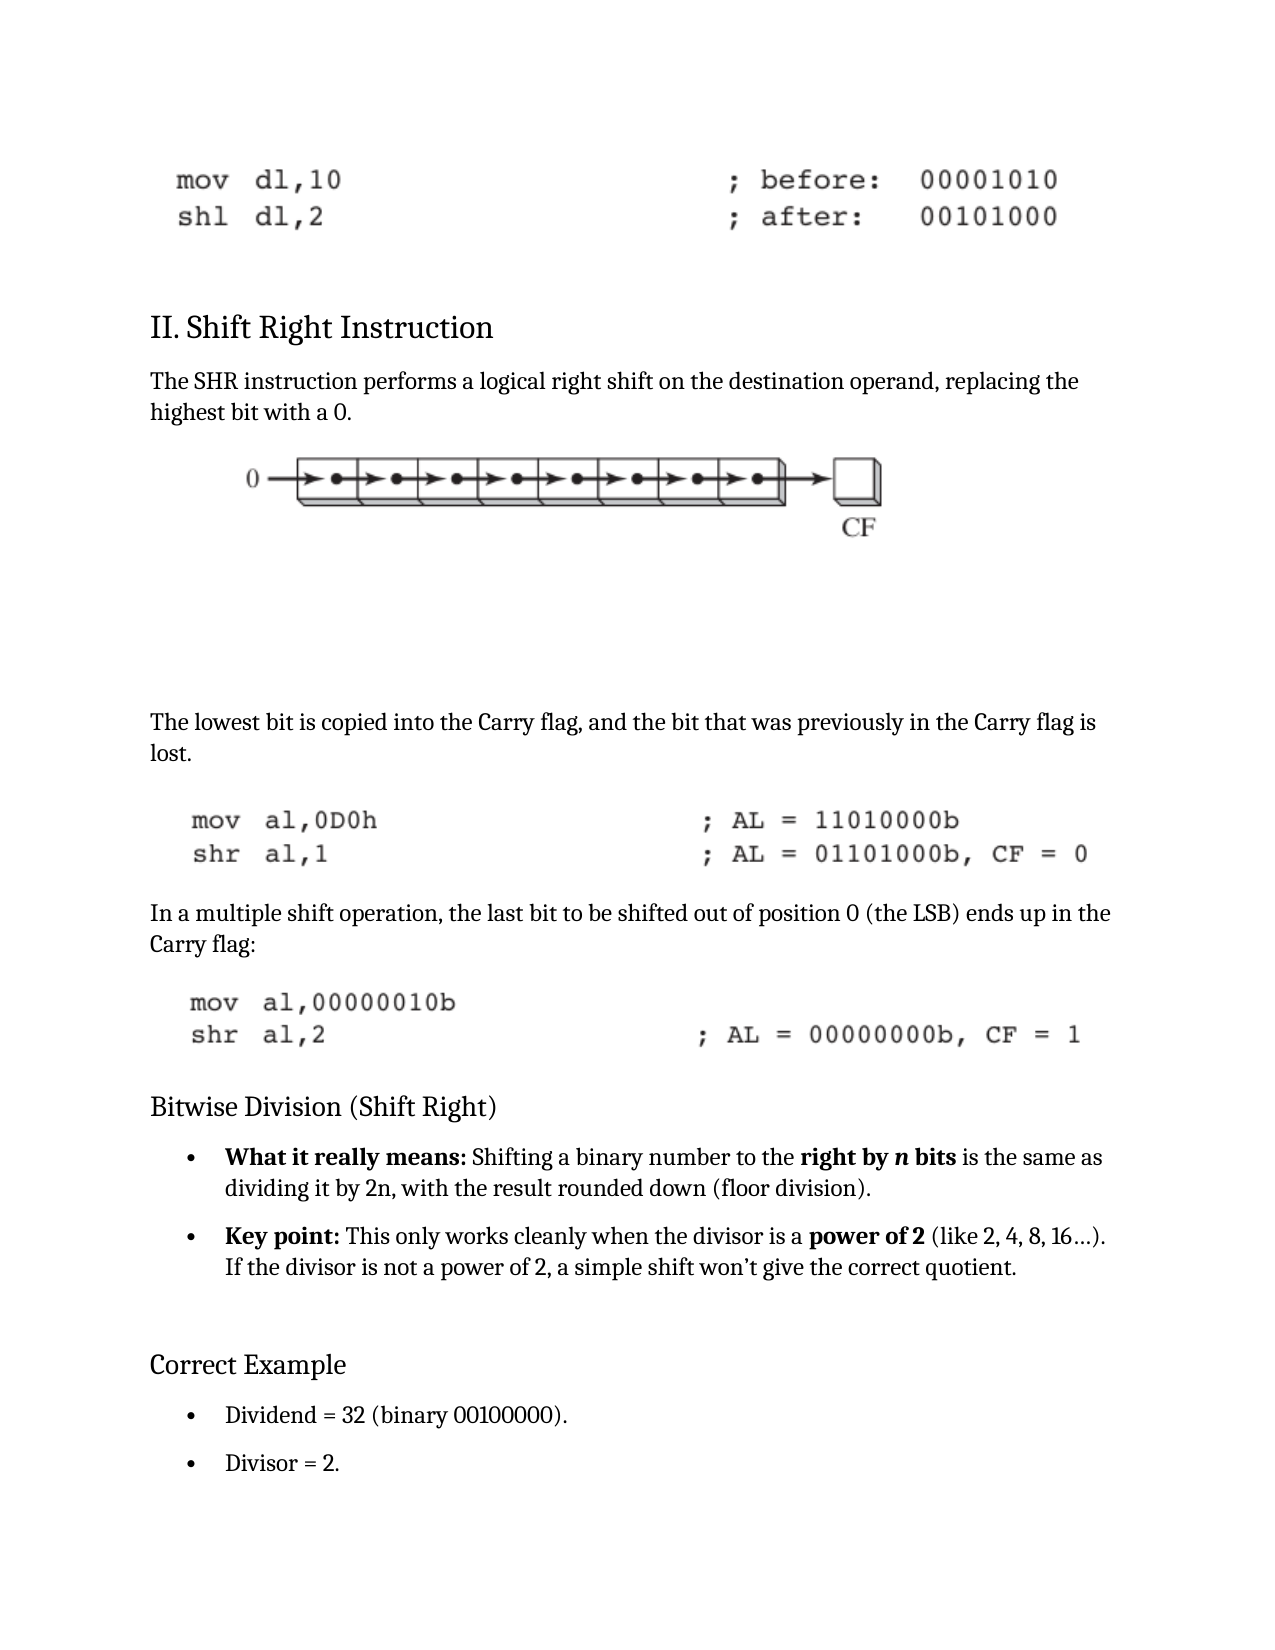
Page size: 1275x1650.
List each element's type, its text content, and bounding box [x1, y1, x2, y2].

text II. Shift Right Instruction [150, 309, 1125, 347]
list Divisor = 2. [187, 1449, 1125, 1478]
text Correct Example [150, 1348, 1125, 1382]
picture [150, 978, 1125, 1072]
text In a multiple shift operation, the last bit to be shifted out of position 0 (the LSB) ends up in the Carry flag: [150, 899, 1125, 959]
text Bitwise Division (Shift Right) [150, 1090, 1125, 1124]
picture [150, 786, 1125, 881]
text The SHR instruction performs a logical right shift on the destination operand, replacing the highest bit with a 0. [150, 367, 1125, 427]
list What it really means: Shifting a binary number to the right by n bits is the same as dividing it by 2n, with the result rounded down (floor division). [187, 1143, 1125, 1203]
list Key point: This only works cleanly when the divisor is a power of 2 (like 2, 4, 8, 16…). If the divisor is not a power of 2, a simple shift won’t give the correct quotient. [187, 1222, 1125, 1282]
text The lowest bit is copied into the Carry flag, and the bit that was previously in the Carry flag is lost. [150, 708, 1125, 767]
picture [150, 445, 999, 546]
picture [150, 150, 1085, 243]
list Dividend = 32 (binary 00100000). [187, 1401, 1125, 1430]
